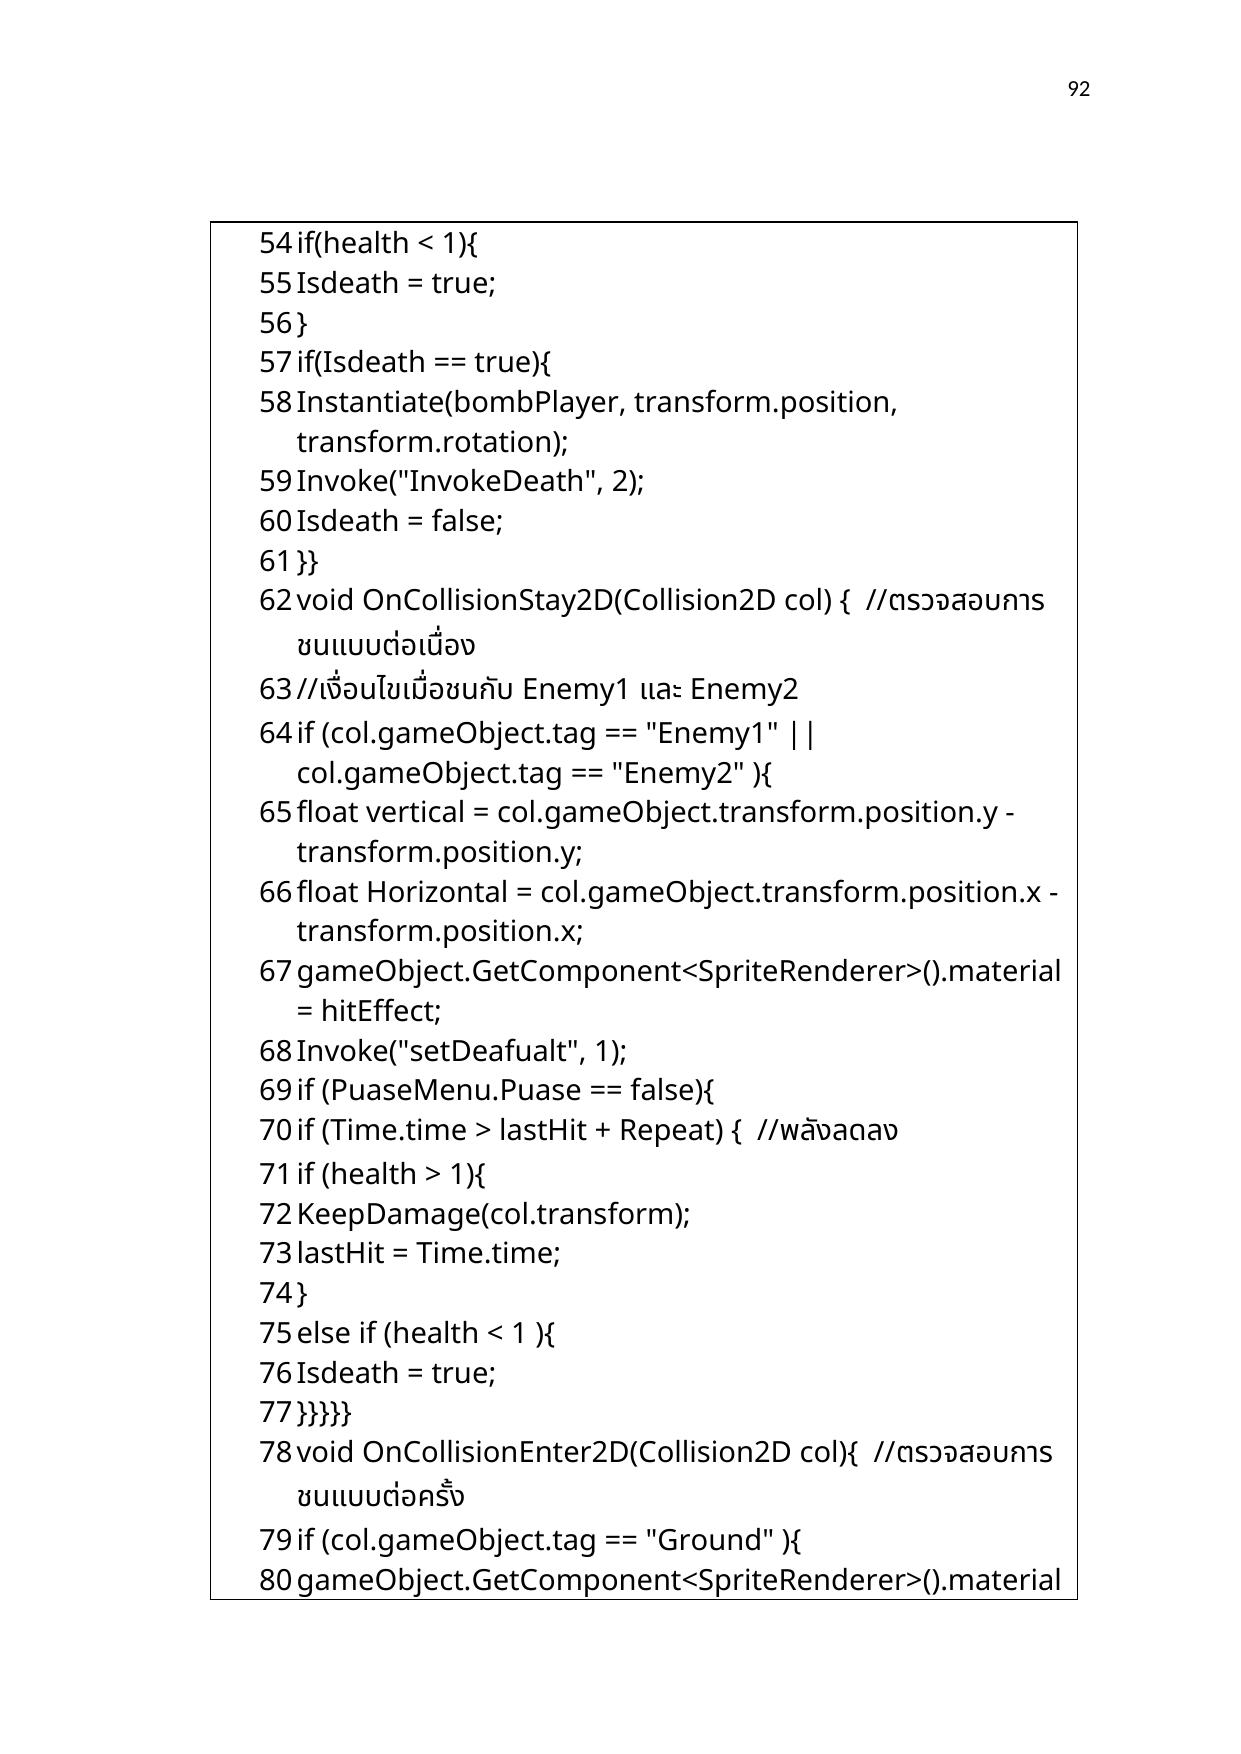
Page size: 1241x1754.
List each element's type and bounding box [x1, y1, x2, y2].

table_header [211, 223, 1077, 1599]
